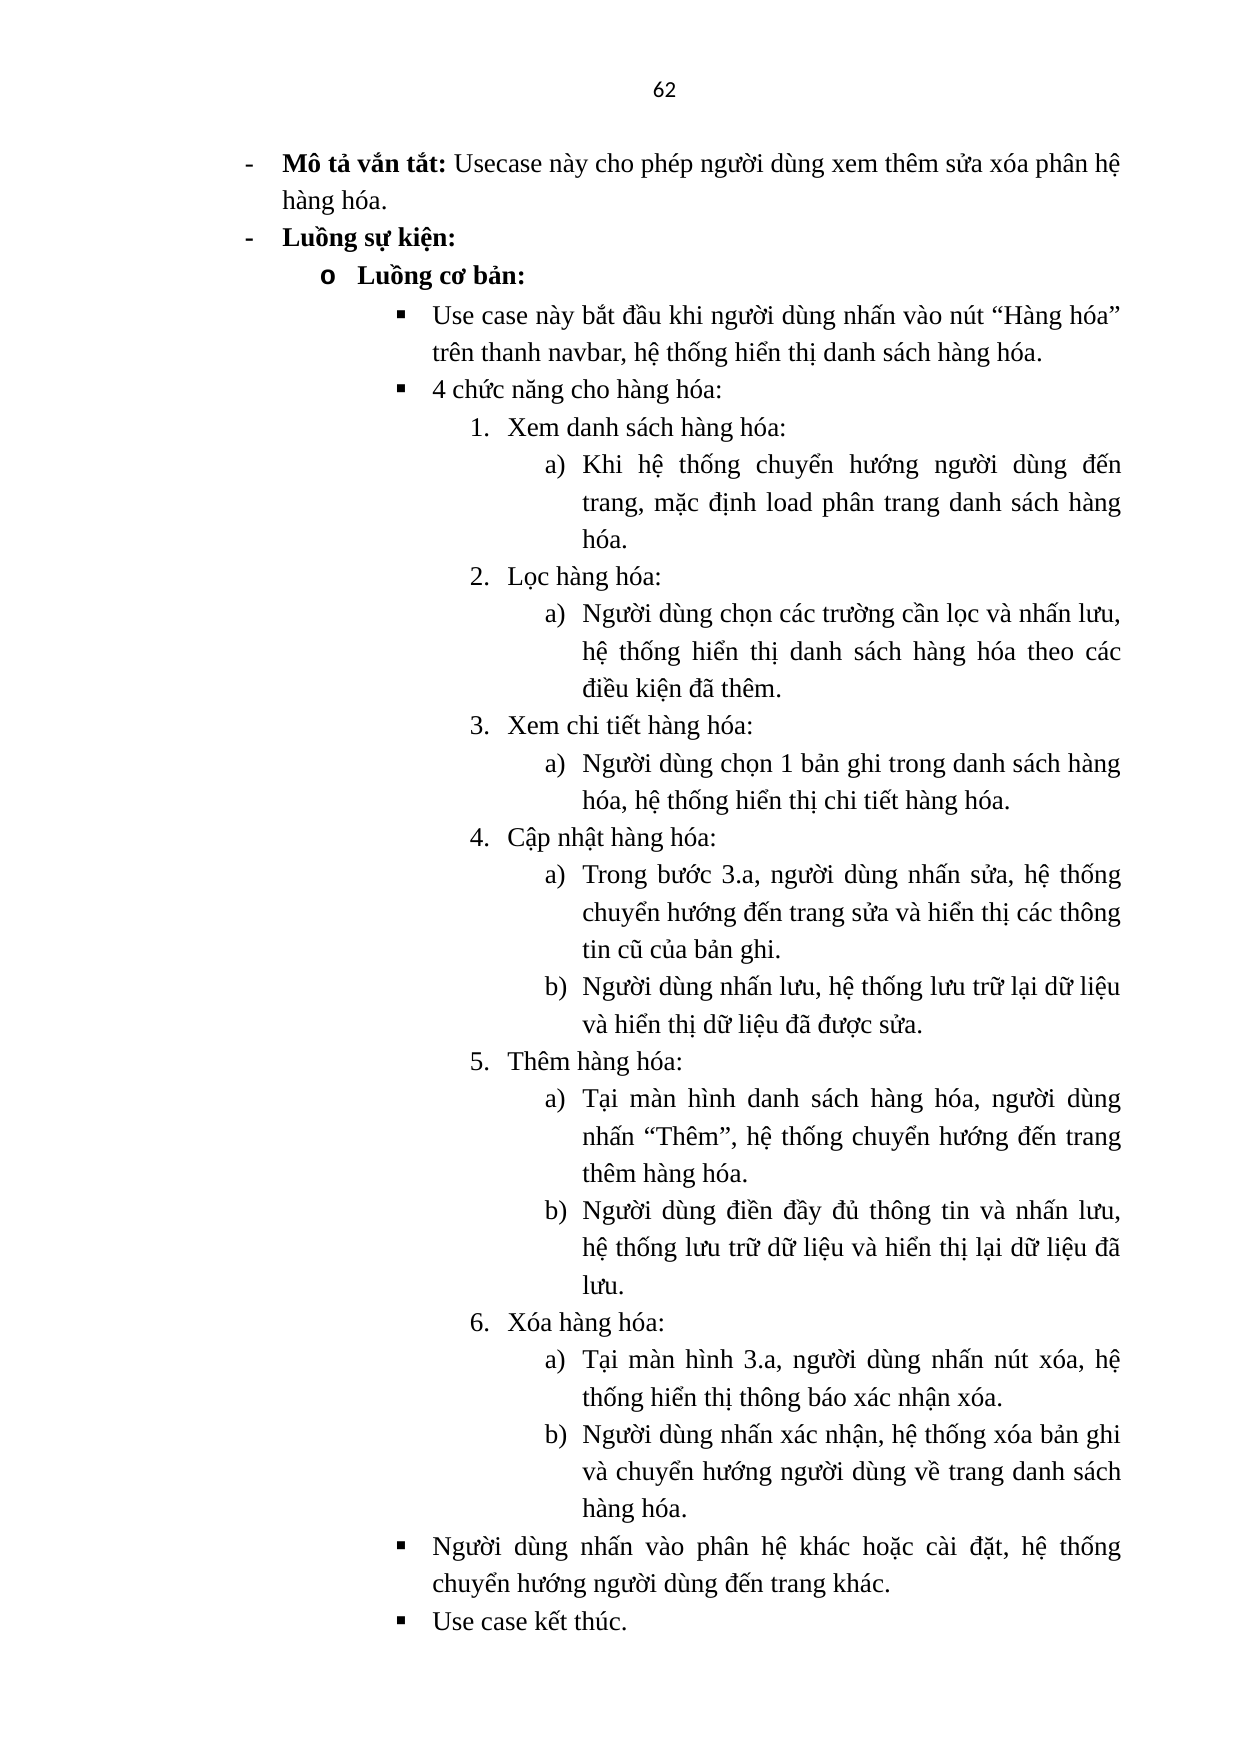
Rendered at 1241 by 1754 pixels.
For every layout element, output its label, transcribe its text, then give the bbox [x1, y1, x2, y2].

list Trong bước 3.a, người dùng nhấn sửa, hệ thống chuyển hướng đến trang sửa và hiển thị các thông tin cũ của bản ghi. [544, 859, 1122, 964]
list Người dùng nhấn vào phân hệ khác hoặc cài đặt, hệ thống chuyển hướng người dùng đến trang khác. [394, 1530, 1122, 1598]
list Use case này bắt đầu khi người dùng nhấn vào nút “Hàng hóa” trên thanh navbar, hệ thống hiển thị danh sách hàng hóa. [394, 299, 1122, 367]
list Luồng sự kiện: [244, 222, 1122, 253]
list Người dùng chọn các trường cần lọc và nhấn lưu, hệ thống hiển thị danh sách hàng hóa theo các điều kiện đã thêm. [544, 598, 1122, 703]
list Thêm hàng hóa: [469, 1045, 1122, 1076]
list 4 chức năng cho hàng hóa: [394, 374, 1122, 405]
list Xem danh sách hàng hóa: [469, 411, 1122, 442]
list Xem chi tiết hàng hóa: [469, 709, 1122, 741]
list Tại màn hình danh sách hàng hóa, người dùng nhấn “Thêm”, hệ thống chuyển hướng đến trang thêm hàng hóa. [544, 1082, 1122, 1188]
list Tại màn hình 3.a, người dùng nhấn nút xóa, hệ thống hiển thị thông báo xác nhận xóa. [544, 1343, 1122, 1412]
list Cập nhật hàng hóa: [469, 821, 1122, 852]
list Khi hệ thống chuyển hướng người dùng đến trang, mặc định load phân trang danh sách hàng hóa. [544, 448, 1122, 554]
list Lọc hàng hóa: [469, 560, 1122, 591]
list Người dùng nhấn lưu, hệ thống lưu trữ lại dữ liệu và hiển thị dữ liệu đã được sửa. [544, 971, 1122, 1039]
list Người dùng điền đầy đủ thông tin và nhấn lưu, hệ thống lưu trữ dữ liệu và hiển thị lại dữ liệu đã lưu. [544, 1194, 1122, 1300]
list Người dùng nhấn xác nhận, hệ thống xóa bản ghi và chuyển hướng người dùng về trang danh sách hàng hóa. [544, 1418, 1122, 1524]
list Use case kết thúc. [394, 1604, 1122, 1636]
list Người dùng chọn 1 bản ghi trong danh sách hàng hóa, hệ thống hiển thị chi tiết hàng hóa. [544, 747, 1122, 815]
list Xóa hàng hóa: [469, 1306, 1122, 1337]
list Mô tả vắn tắt: Usecase này cho phép người dùng xem thêm sửa xóa phân hệ hàng hóa. [244, 147, 1122, 215]
list Luồng cơ bản: [319, 259, 1122, 292]
